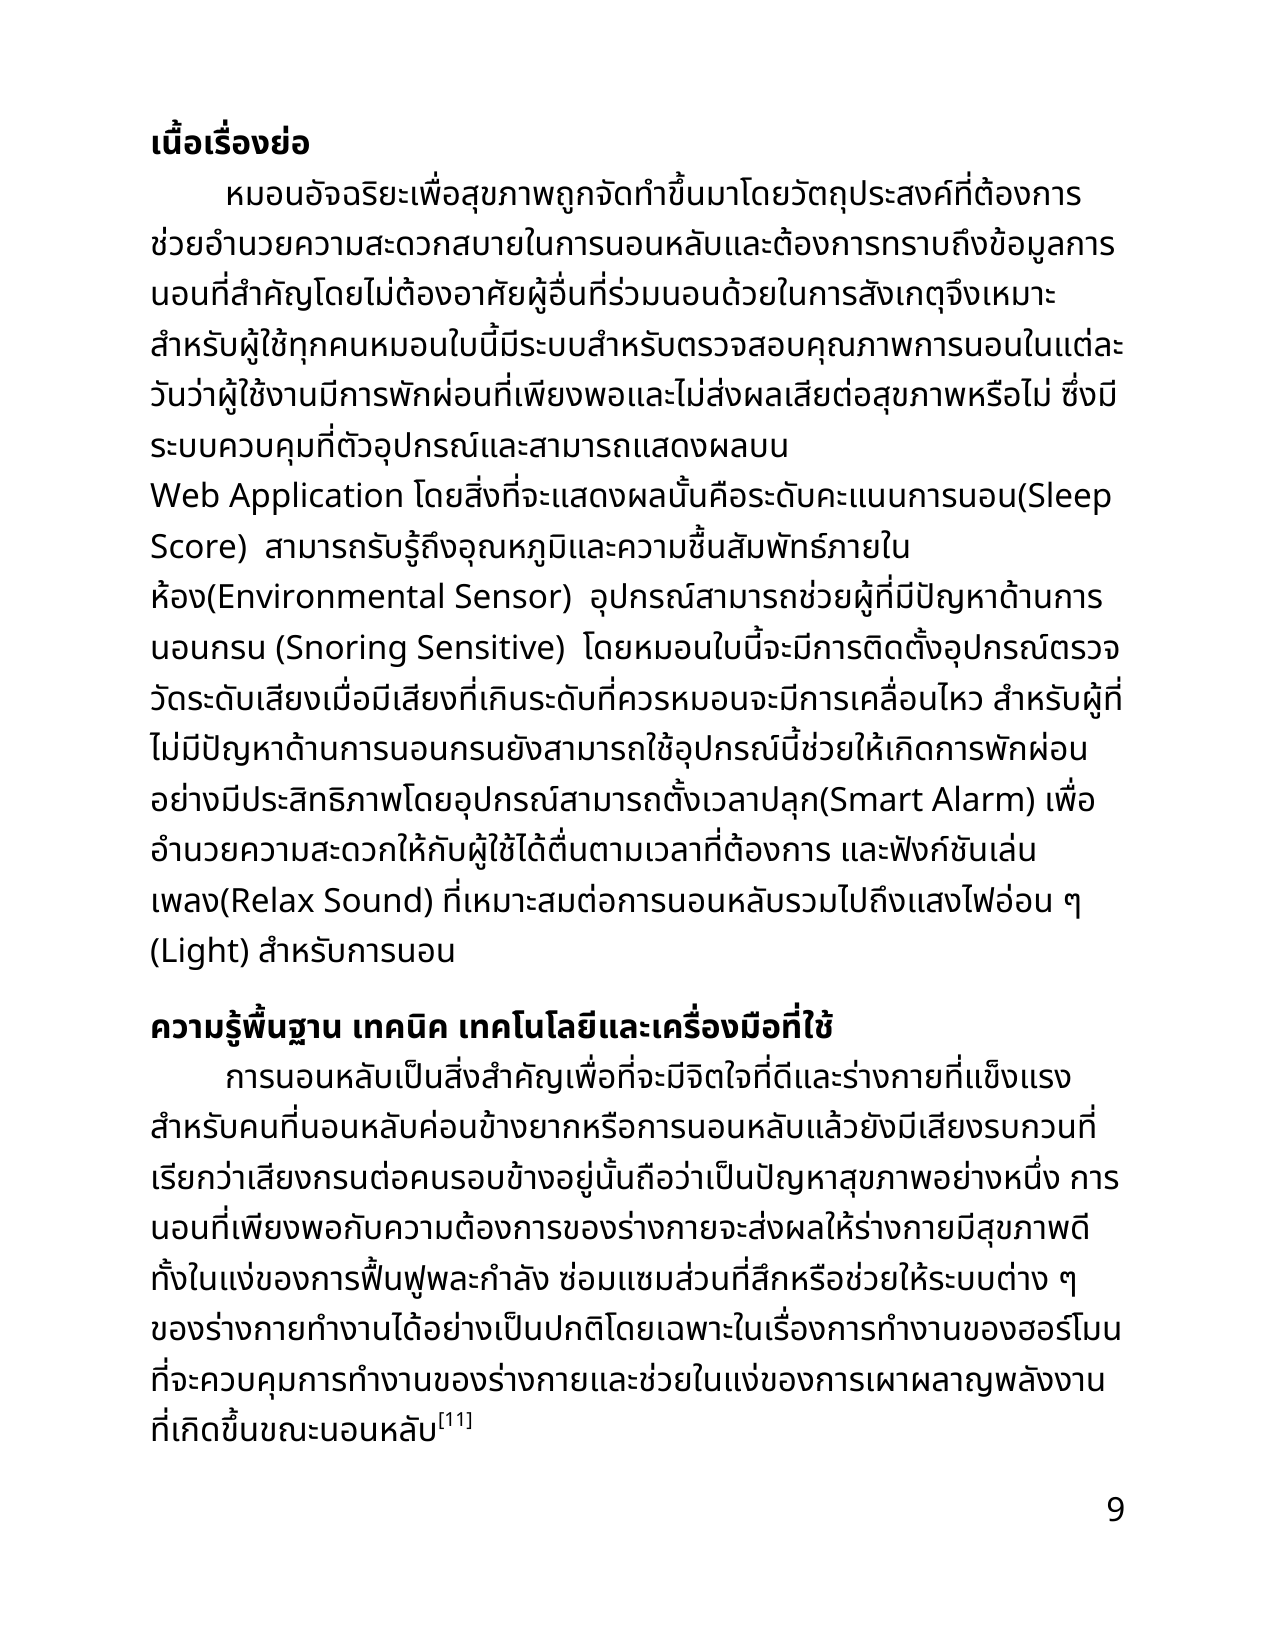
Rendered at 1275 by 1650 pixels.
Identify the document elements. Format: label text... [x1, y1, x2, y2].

text Web Application โดยสิ่งที่จะแสดงผลนั้นคือระดับคะแนนการนอน(Sleep Score) สามารถรับรู้ถึงอุณหภูมิและความชื้นสัมพัทธ์ภายในห้อง(Environmental Sensor) อุปกรณ์สามารถช่วยผู้ที่มีปัญหาด้านการนอนกรน (Snoring Sensitive) โดยหมอนใบนี้จะมีการติดตั้งอุปกรณ์ตรวจวัดระดับเสียงเมื่อมีเสียงที่เกินระดับที่ควรหมอนจะมีการเคลื่อนไหว สำหรับผู้ที่ไม่มีปัญหาด้านการนอนกรนยังสามารถใช้อุปกรณ์นี้ช่วยให้เกิดการพักผ่อนอย่างมีประสิทธิภาพโดยอุปกรณ์สามารถตั้งเวลาปลุก(Smart Alarm) เพื่ออำนวยความสะดวกให้กับผู้ใช้ได้ตื่นตามเวลาที่ต้องการ และฟังก์ชันเล่นเพลง(Relax Sound) ที่เหมาะสมต่อการนอนหลับรวมไปถึงแสงไฟอ่อน ๆ (Light) สำหรับการนอน [150, 472, 1125, 978]
text การนอนหลับเป็นสิ่งสำคัญเพื่อที่จะมีจิตใจที่ดีและร่างกายที่แข็งแรง สำหรับคนที่นอนหลับค่อนข้างยากหรือการนอนหลับแล้วยังมีเสียงรบกวนที่เรียกว่าเสียงกรนต่อคนรอบข้างอยู่นั้นถือว่าเป็นปัญหาสุขภาพอย่างหนึ่ง การนอนที่เพียงพอกับความต้องการของร่างกายจะส่งผลให้ร่างกายมีสุขภาพดีทั้งในแง่ของการฟื้นฟูพละกำลัง ซ่อมแซมส่วนที่สึกหรือช่วยให้ระบบต่าง ๆ ของร่างกายทำงานได้อย่างเป็นปกติโดยเฉพาะในเรื่องการทำงานของฮอร์โมนที่จะควบคุมการทำงานของร่างกายและช่วยในแง่ของการเผาผลาญพลังงานที่เกิดขึ้นขณะนอนหลับ[11] [150, 1053, 1125, 1457]
text ความรู้พื้นฐาน เทคนิค เทคโนโลยีและเครื่องมือที่ใช้ [150, 1003, 1125, 1053]
text หมอนอัจฉริยะเพื่อสุขภาพถูกจัดทำขึ้นมาโดยวัตถุประสงค์ที่ต้องการช่วยอำนวยความสะดวกสบายในการนอนหลับและต้องการทราบถึงข้อมูลการนอนที่สำคัญโดยไม่ต้องอาศัยผู้อื่นที่ร่วมนอนด้วยในการสังเกตุจึงเหมาะสำหรับผู้ใช้ทุกคนหมอนใบนี้มีระบบสำหรับตรวจสอบคุณภาพการนอนในแต่ละวันว่าผู้ใช้งานมีการพักผ่อนที่เพียงพอและไม่ส่งผลเสียต่อสุขภาพหรือไม่ ซึ่งมีระบบควบคุมที่ตัวอุปกรณ์และสามารถแสดงผลบน [150, 169, 1125, 472]
text เนื้อเรื่องย่อ [150, 119, 1125, 169]
